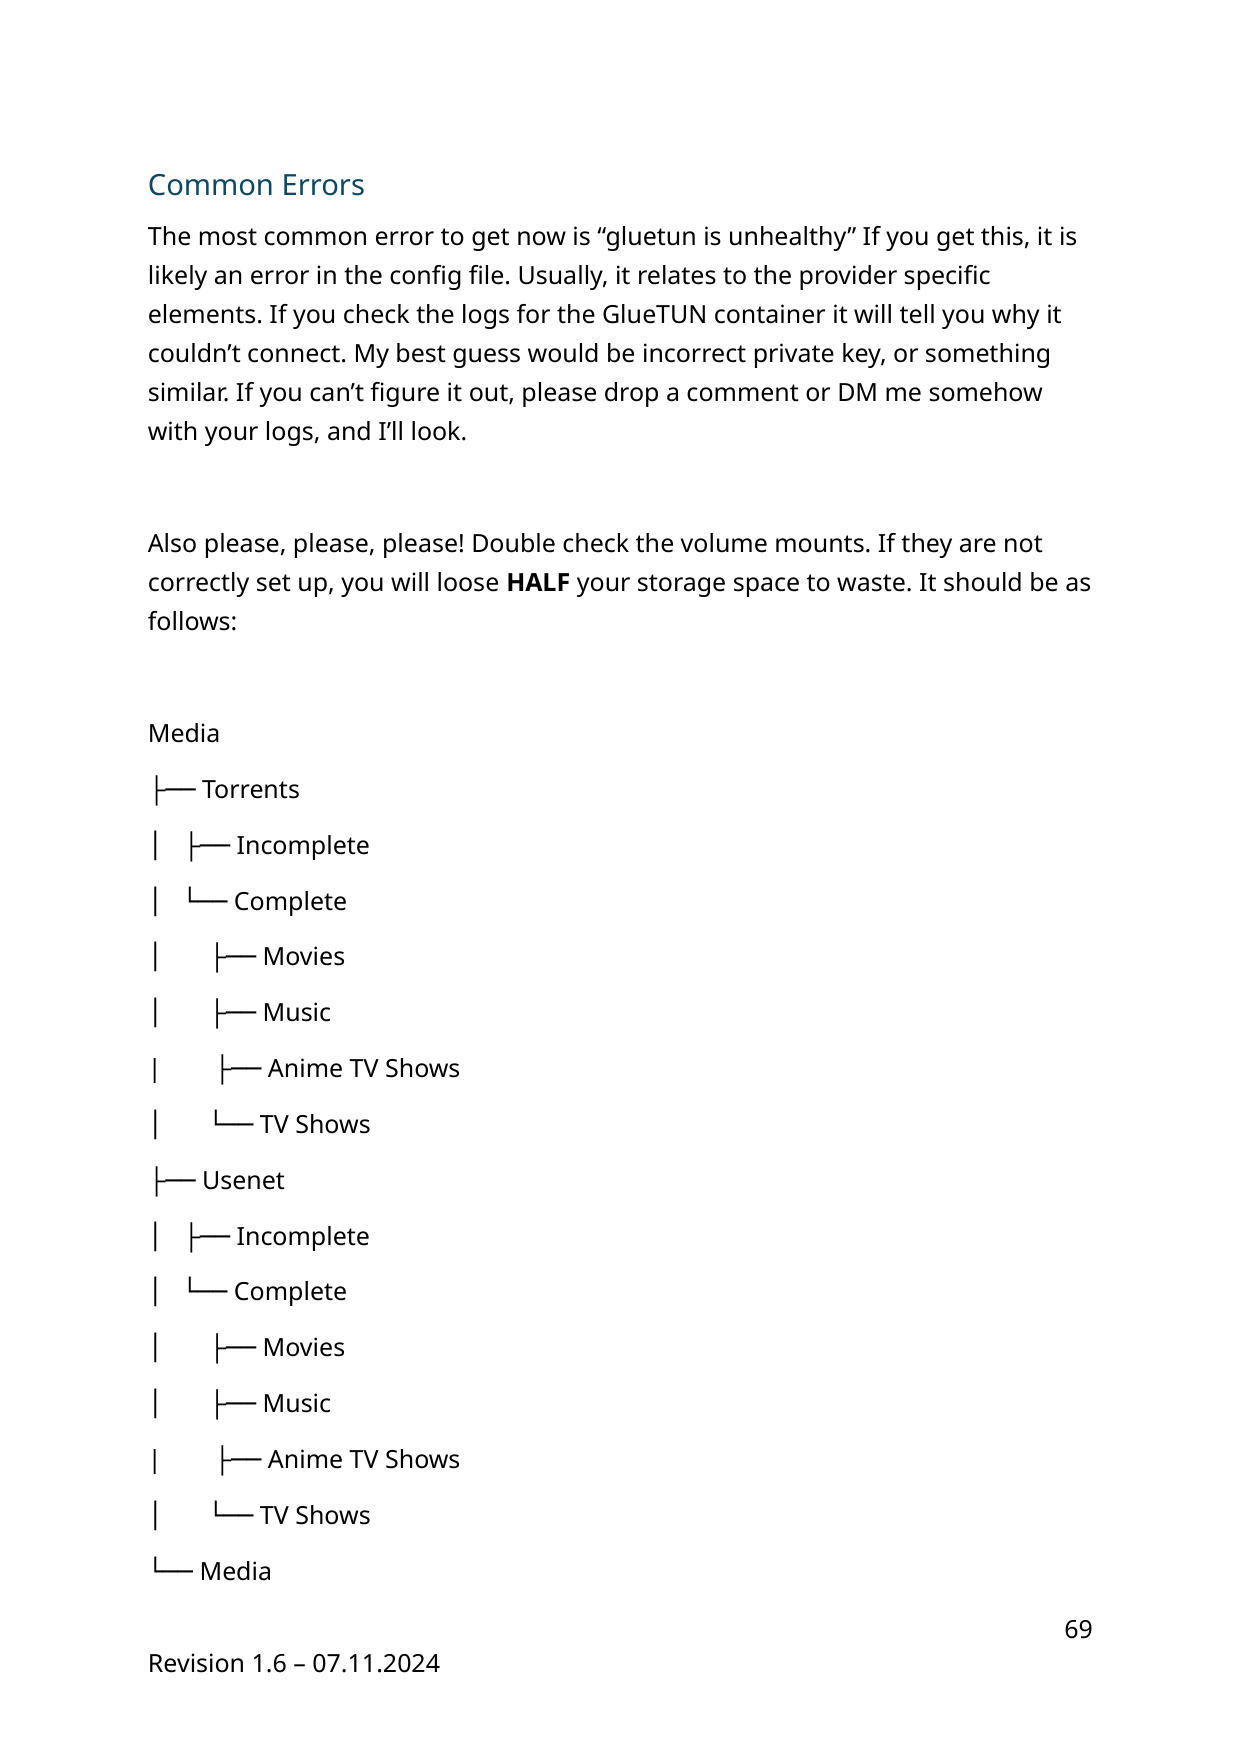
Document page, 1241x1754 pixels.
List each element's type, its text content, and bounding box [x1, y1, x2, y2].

text The most common error to get now is “gluetun is unhealthy” If you get this, it is likely an error in the config file. Usually, it relates to the provider specific elements. If you check the logs for the GlueTUN container it will tell you why it couldn’t connect. My best guess would be incorrect private key, or something similar. If you can’t figure it out, please drop a comment or DM me somehow with your logs, and I’ll look. [148, 218, 1093, 448]
text │ └── TV Shows [148, 1497, 1093, 1531]
text │ ├── Incomplete [148, 827, 1093, 861]
text Also please, please, please! Double check the volume mounts. If they are not correctly set up, you will loose HALF your storage space to waste. It should be as follows: [148, 526, 1093, 638]
text ├── Usenet [148, 1162, 1093, 1196]
text │ └── Complete [148, 1274, 1093, 1308]
text │ ├── Movies [148, 1330, 1093, 1364]
text | ├── Anime TV Shows [148, 1051, 1093, 1085]
text │ ├── Music [148, 995, 1093, 1029]
subtitle Common Errors [148, 164, 1093, 204]
text │ ├── Movies [148, 939, 1093, 973]
text Media [148, 716, 1093, 750]
text | ├── Anime TV Shows [148, 1442, 1093, 1476]
text ├── Torrents [148, 772, 1093, 806]
text │ └── Complete [148, 883, 1093, 917]
text └── Media [148, 1553, 1093, 1587]
text │ ├── Incomplete [148, 1218, 1093, 1252]
text │ └── TV Shows [148, 1107, 1093, 1141]
text │ ├── Music [148, 1386, 1093, 1420]
